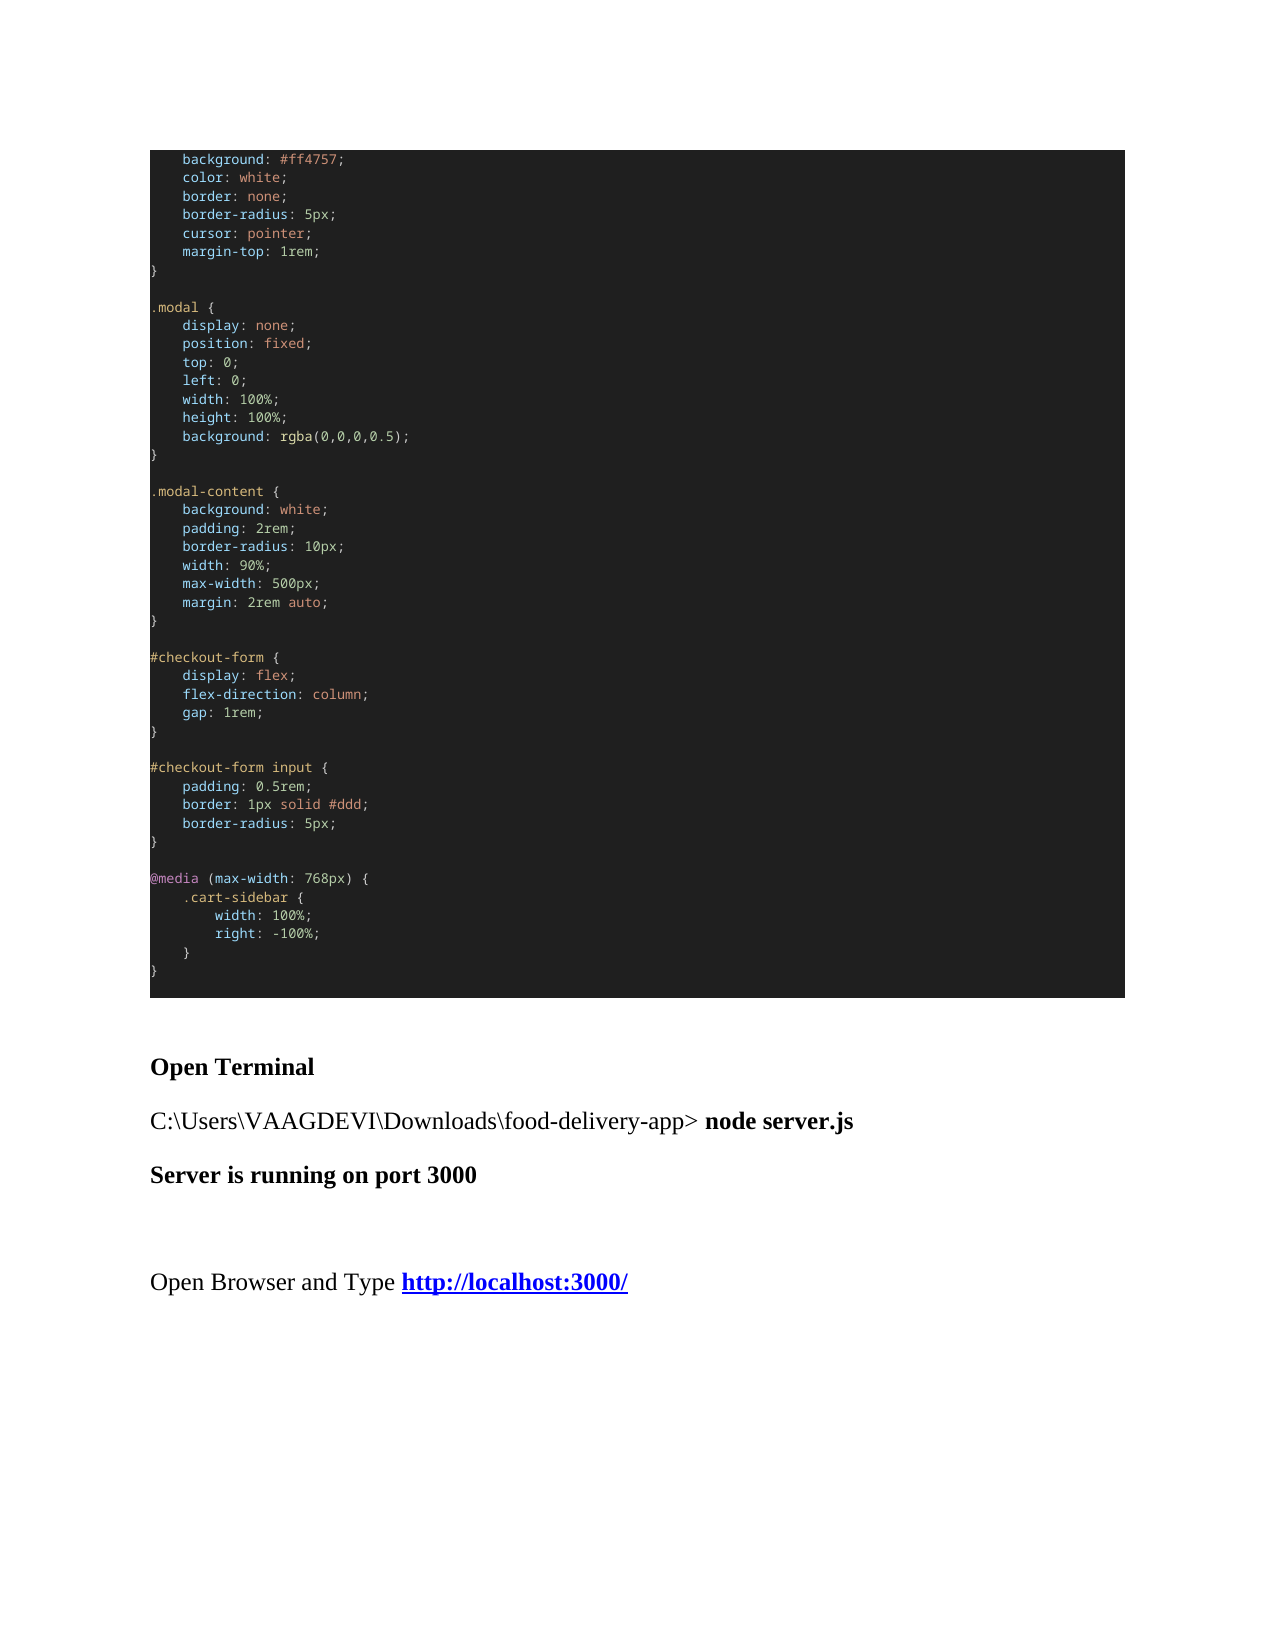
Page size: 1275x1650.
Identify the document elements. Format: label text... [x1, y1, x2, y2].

text color: white; [150, 168, 1125, 187]
text display: flex; [150, 666, 1125, 685]
text flex-direction: column; [150, 685, 1125, 703]
text right: -100%; [150, 924, 1125, 943]
text Open Terminal [150, 1052, 1125, 1081]
text top: 0; [150, 353, 1125, 371]
text #checkout-form { [150, 648, 1125, 666]
text background: #ff4757; [150, 150, 1125, 168]
text } [150, 261, 1125, 279]
text #checkout-form input { [150, 758, 1125, 777]
text padding: 0.5rem; [150, 777, 1125, 795]
text width: 100%; [150, 906, 1125, 924]
text } [150, 832, 1125, 851]
text Server is running on port 3000 [150, 1160, 1125, 1188]
text background: rgba(0,0,0,0.5); [150, 427, 1125, 445]
text .modal-content { [150, 482, 1125, 500]
text margin-top: 1rem; [150, 242, 1125, 261]
text Open Browser and Type http://localhost:3000/ [150, 1267, 1125, 1296]
text @media (max-width: 768px) { [150, 869, 1125, 887]
text border-radius: 5px; [150, 814, 1125, 832]
text } [150, 943, 1125, 961]
text border-radius: 10px; [150, 537, 1125, 556]
text .modal { [150, 297, 1125, 316]
text background: white; [150, 500, 1125, 519]
text height: 100%; [150, 408, 1125, 427]
text .cart-sidebar { [150, 887, 1125, 906]
text margin: 2rem auto; [150, 592, 1125, 611]
text } [150, 722, 1125, 740]
text width: 90%; [150, 556, 1125, 574]
text cursor: pointer; [150, 224, 1125, 242]
text display: none; [150, 316, 1125, 334]
text border: none; [150, 187, 1125, 205]
text position: fixed; [150, 334, 1125, 353]
text width: 100%; [150, 390, 1125, 408]
text border-radius: 5px; [150, 205, 1125, 224]
text border: 1px solid #ddd; [150, 795, 1125, 814]
text } [150, 611, 1125, 629]
text } [150, 445, 1125, 463]
text left: 0; [150, 371, 1125, 390]
text max-width: 500px; [150, 574, 1125, 592]
text } [150, 961, 1125, 980]
text padding: 2rem; [150, 519, 1125, 537]
text gap: 1rem; [150, 703, 1125, 722]
text C:\Users\VAAGDEVI\Downloads\food-delivery-app> node server.js [150, 1106, 1125, 1134]
